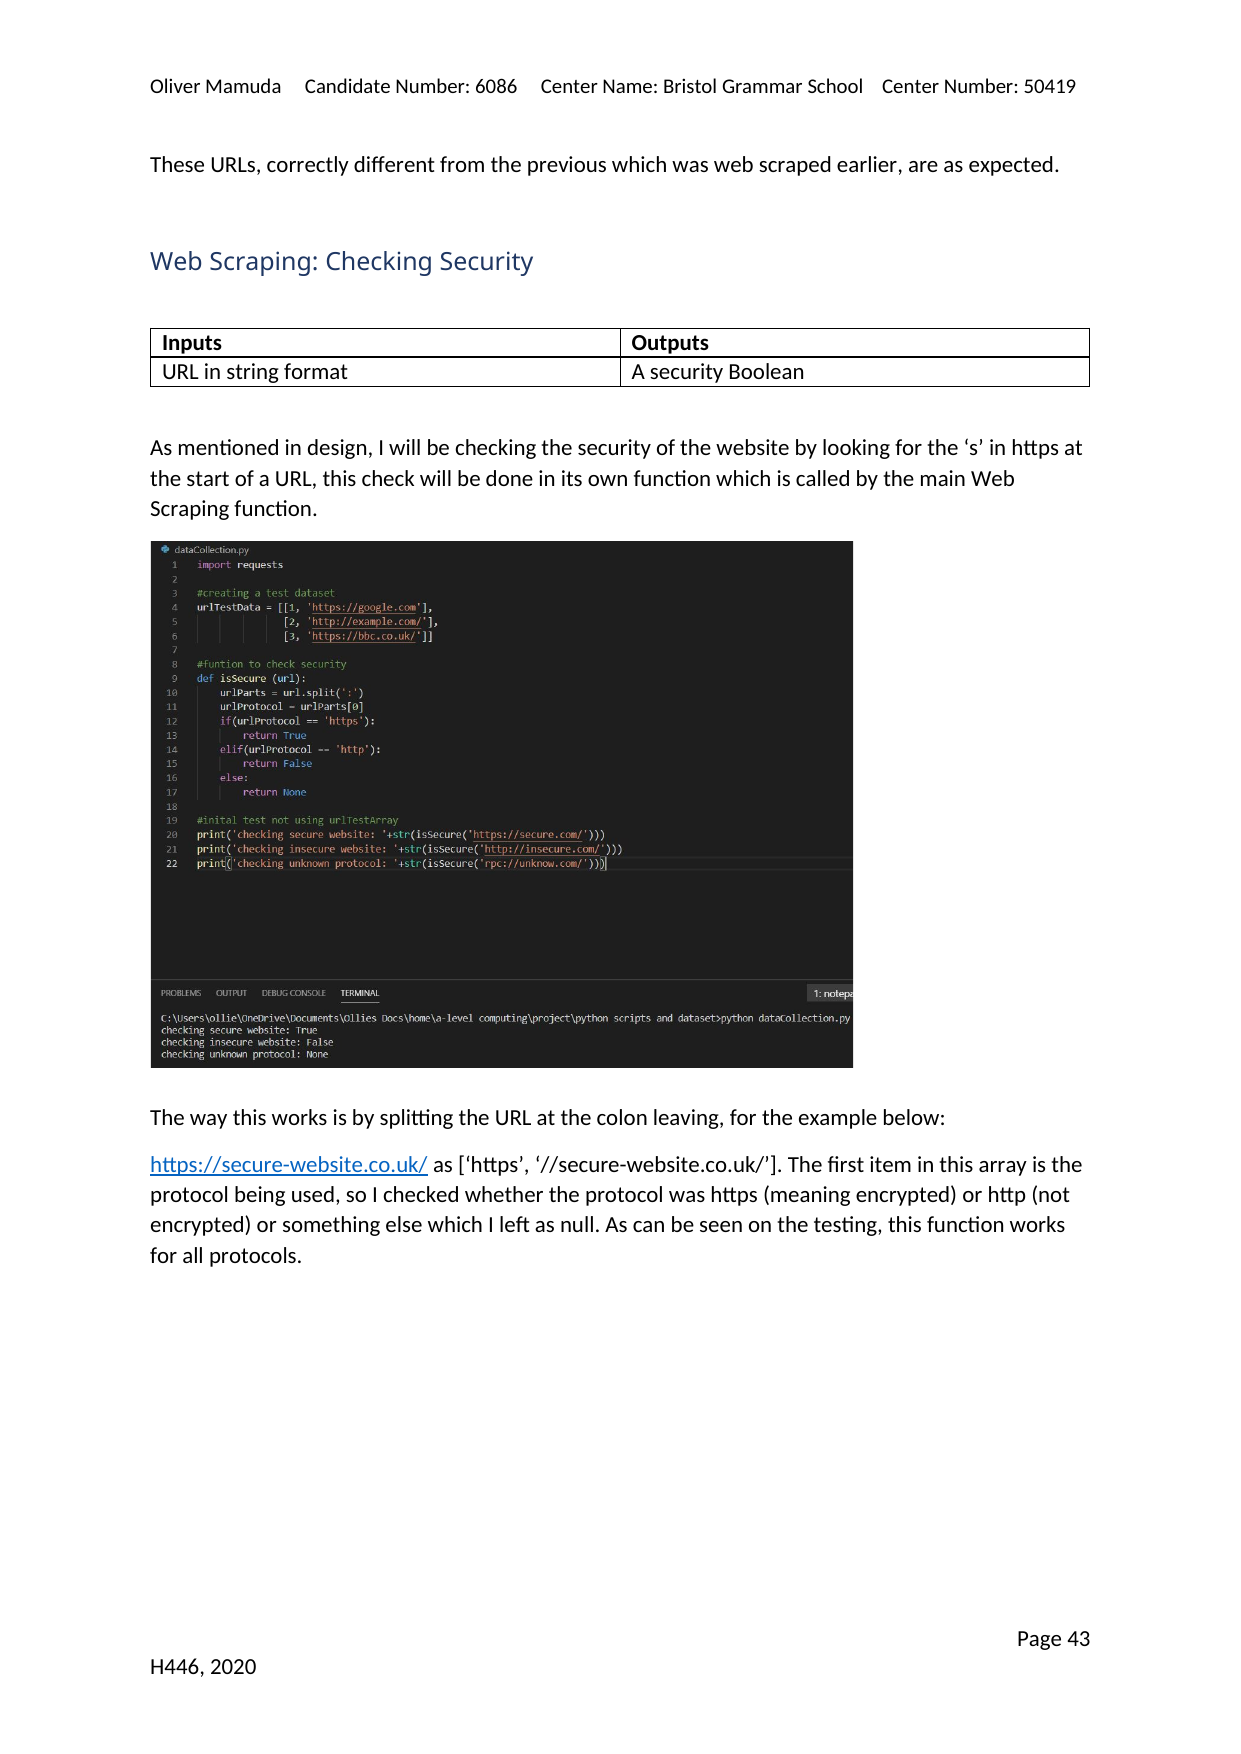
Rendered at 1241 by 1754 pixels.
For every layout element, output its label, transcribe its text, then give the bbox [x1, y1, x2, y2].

table_cell A security Boolean [621, 358, 1089, 386]
table_header Inputs [151, 329, 620, 356]
table_header Outputs [621, 329, 1089, 356]
table_cell URL in string format [151, 358, 620, 386]
subtitle Web Scraping: Checking Security [150, 244, 1090, 278]
text https://secure-website.co.uk/ as [‘https’, ‘//secure-website.co.uk/’]. The first item in this array is the protocol being used, so I checked whether the protocol was https (meaning encrypted) or http (not encrypted) or something else which I left as null. As can be seen on the testing, this function works for all protocols. [150, 1150, 1090, 1269]
text These URLs, correctly different from the previous which was web scraped earlier, are as expected. [150, 150, 1090, 178]
picture [150, 541, 852, 1066]
text As mentioned in design, I will be checking the security of the website by looking for the ‘s’ in https at the start of a URL, this check will be done in its own function which is called by the main Web Scraping function. [150, 433, 1090, 522]
text The way this works is by splitting the URL at the colon leaving, for the example below: [150, 1103, 1090, 1131]
